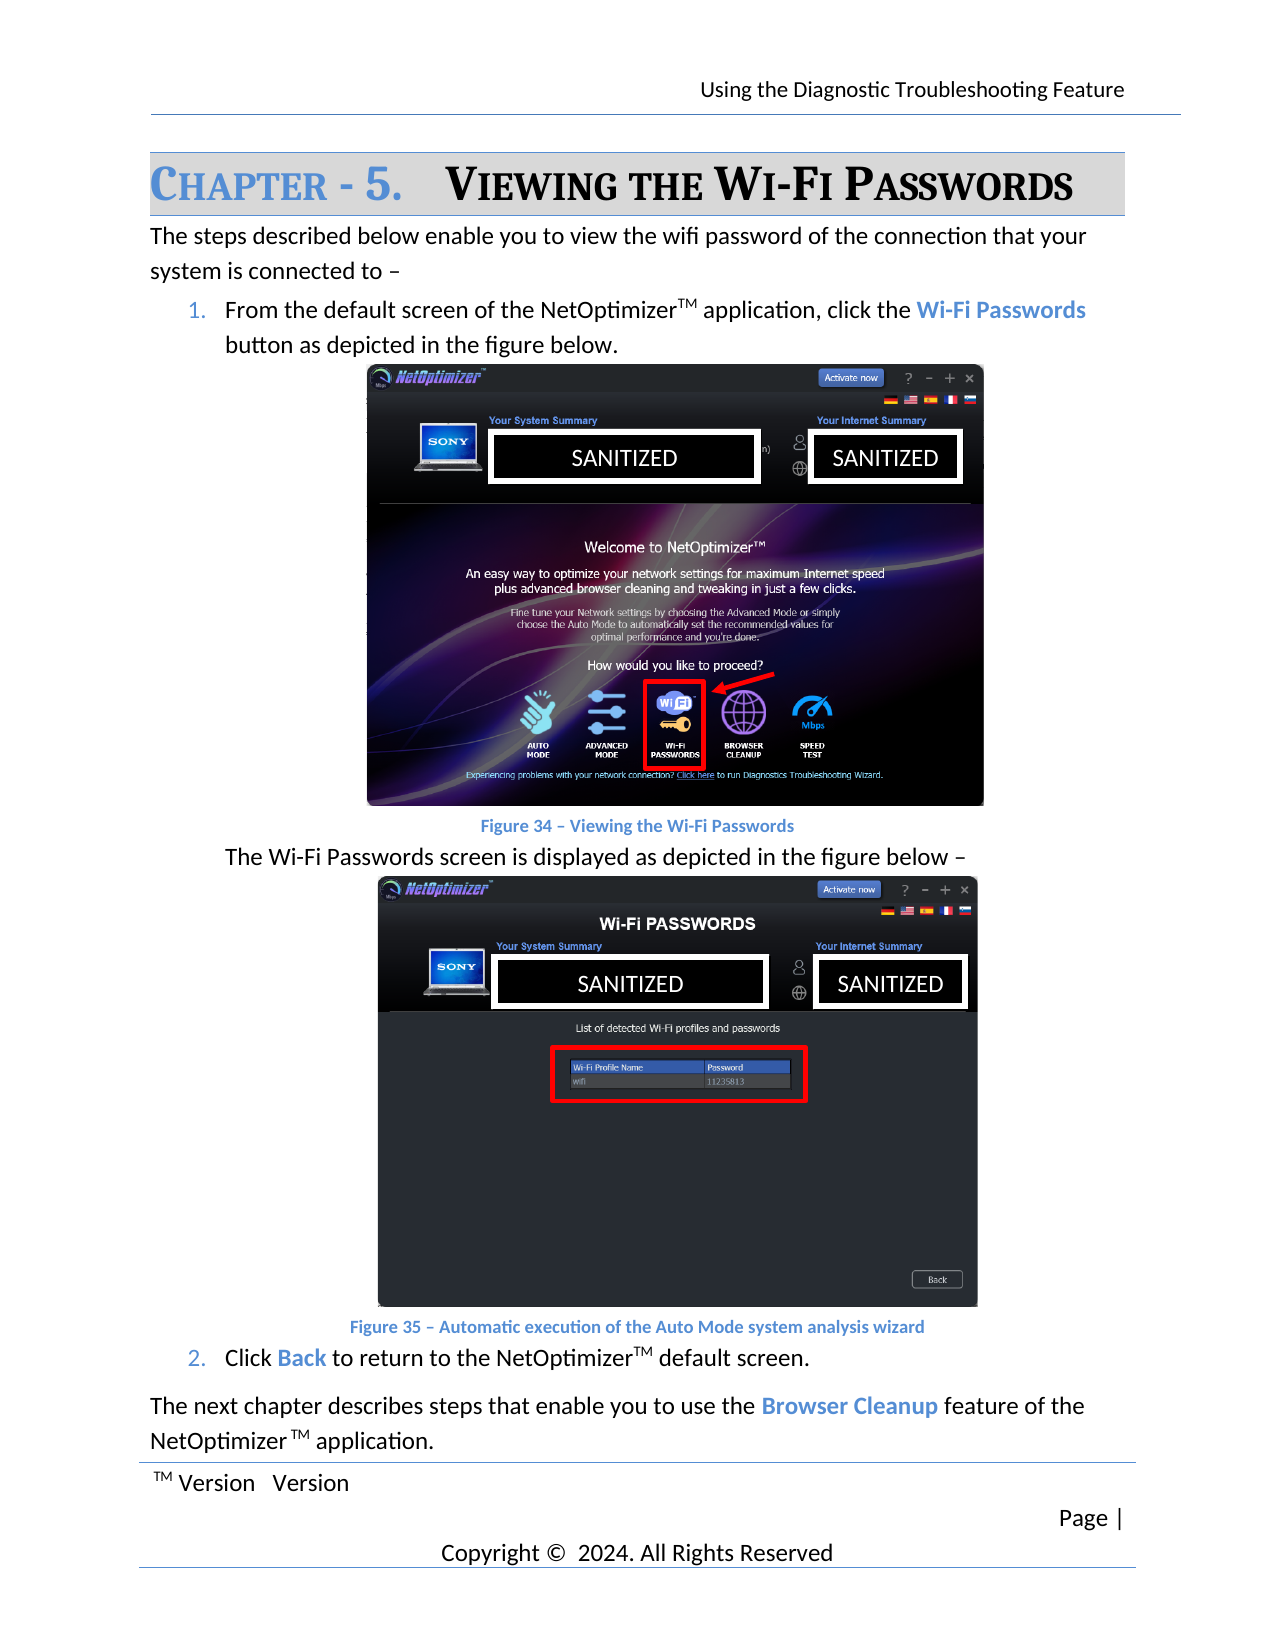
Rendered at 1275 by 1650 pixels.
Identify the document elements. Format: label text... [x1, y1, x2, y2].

text The steps described below enable you to view the wifi password of the connection that your system is connected to – [150, 220, 1125, 286]
list From the default screen of the NetOptimizerTM application, click the Wi-Fi Passwords button as depicted in the figure below. [187, 294, 1125, 360]
picture [377, 876, 978, 1307]
picture [366, 364, 984, 806]
subtitle Viewing the Wi-Fi Passwords [150, 153, 1125, 215]
list Click Back to return to the NetOptimizerTM default screen. [187, 1343, 1125, 1373]
list The Wi-Fi Passwords screen is displayed as depicted in the figure below – [225, 842, 1125, 872]
text The next chapter describes steps that enable you to use the Browser Cleanup feature of the NetOptimizer TM application. [150, 1390, 1125, 1456]
